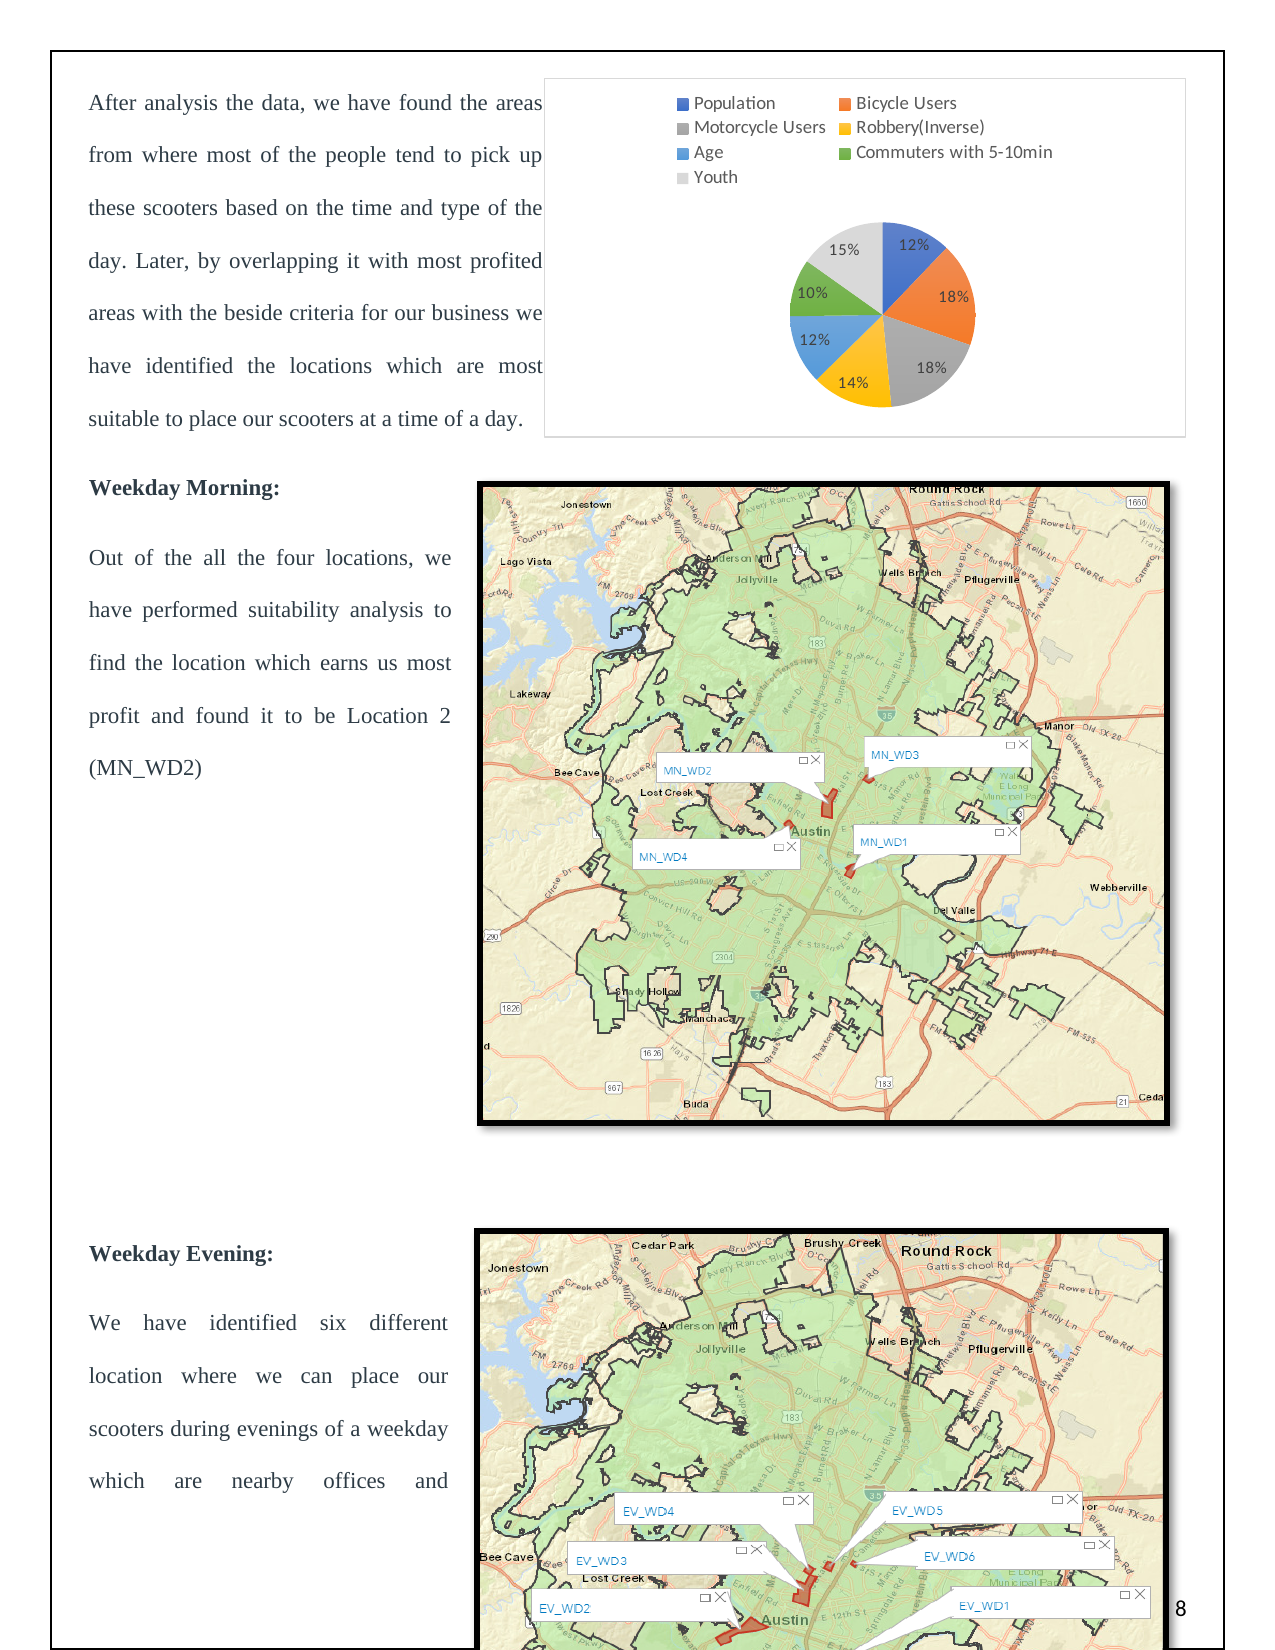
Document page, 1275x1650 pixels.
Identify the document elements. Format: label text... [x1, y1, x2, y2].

text Weekday Evening: [89, 1240, 472, 1266]
text Out of the all the four locations, we have performed suitability analysis to find the location which earns us most profit and found it to be Location 2 (MN_WD2) [89, 544, 476, 781]
text After analysis the data, we have found the areas from where most of the people tend to pick up these scooters based on the time and type of the day. Later, by overlapping it with most profited areas with the beside criteria for our business we have identified the locations which are most suitable to place our scooters at a time of a day. [88, 89, 544, 431]
picture [480, 1234, 1163, 1650]
picture [483, 487, 1164, 1120]
text Weekday Morning: [89, 474, 1186, 501]
